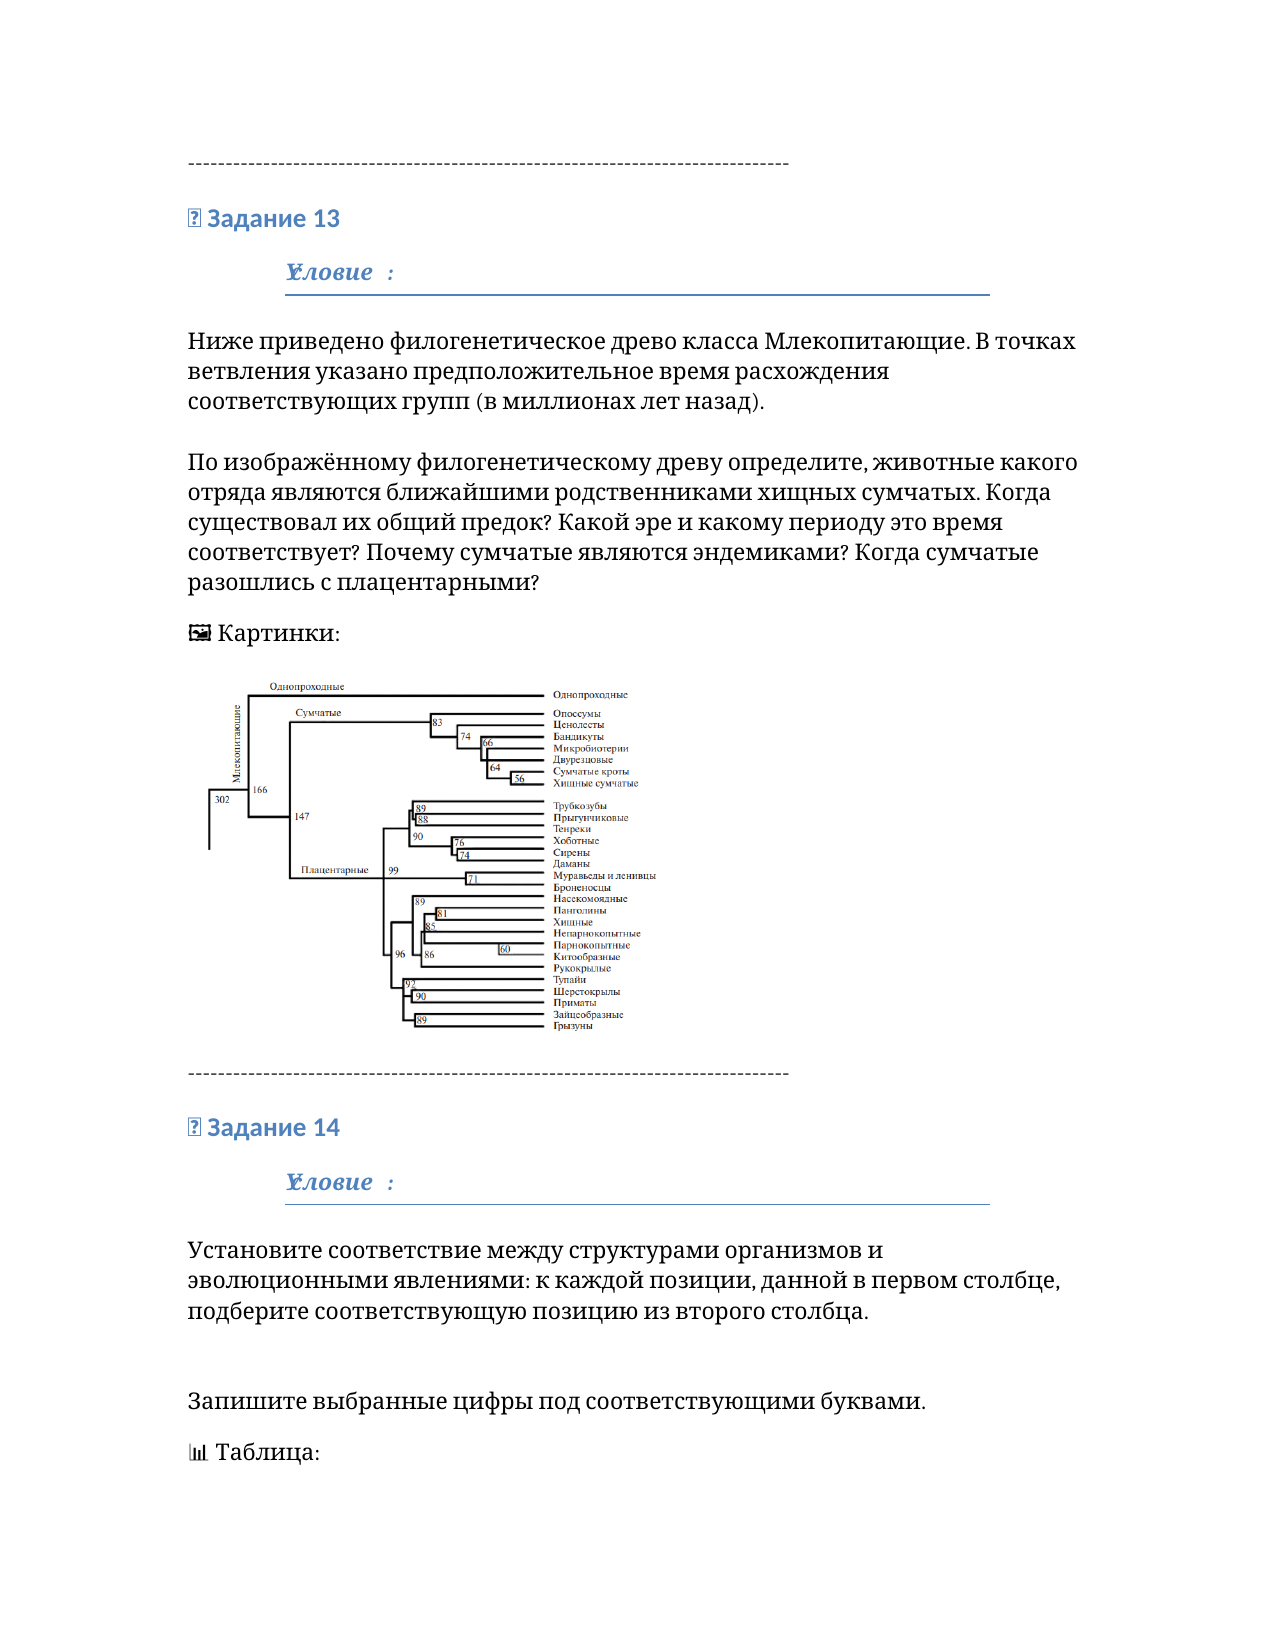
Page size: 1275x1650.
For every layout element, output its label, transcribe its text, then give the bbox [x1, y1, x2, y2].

text Ниже приведено филогенетическое древо класса Млекопитающие. В точках ветвления указано предположительное время расхождения соответствующих групп (в миллионах лет назад). По изображённому филогенетическому древу определите, животные какого отряда являются ближайшими родственниками хищных сумчатых. Когда существовал их общий предок? Какой эре и какому периоду это время соответствует? Почему сумчатые являются эндемиками? Когда сумчатые разошлись с плацентарными? [187, 328, 1087, 597]
text 🔹 Условие: [285, 1169, 990, 1204]
subtitle 📘 Задание 14 [187, 1111, 1087, 1143]
text 🔹 Условие: [285, 260, 990, 294]
subtitle 📘 Задание 13 [187, 201, 1087, 234]
text Установите соответствие между структурами организмов и эволюционными явлениями: к каждой позиции, данной в первом столбце, подберите соответствующую позицию из второго столбца. Запишите выбранные цифры под соответствующими буквами. [187, 1238, 1087, 1415]
picture [206, 672, 657, 1035]
text 📊 Таблица: [187, 1440, 1087, 1466]
text -------------------------------------------------------------------------------- [187, 150, 1087, 176]
text -------------------------------------------------------------------------------- [187, 1059, 1087, 1086]
text 🖼 Картинки: [187, 621, 1087, 648]
